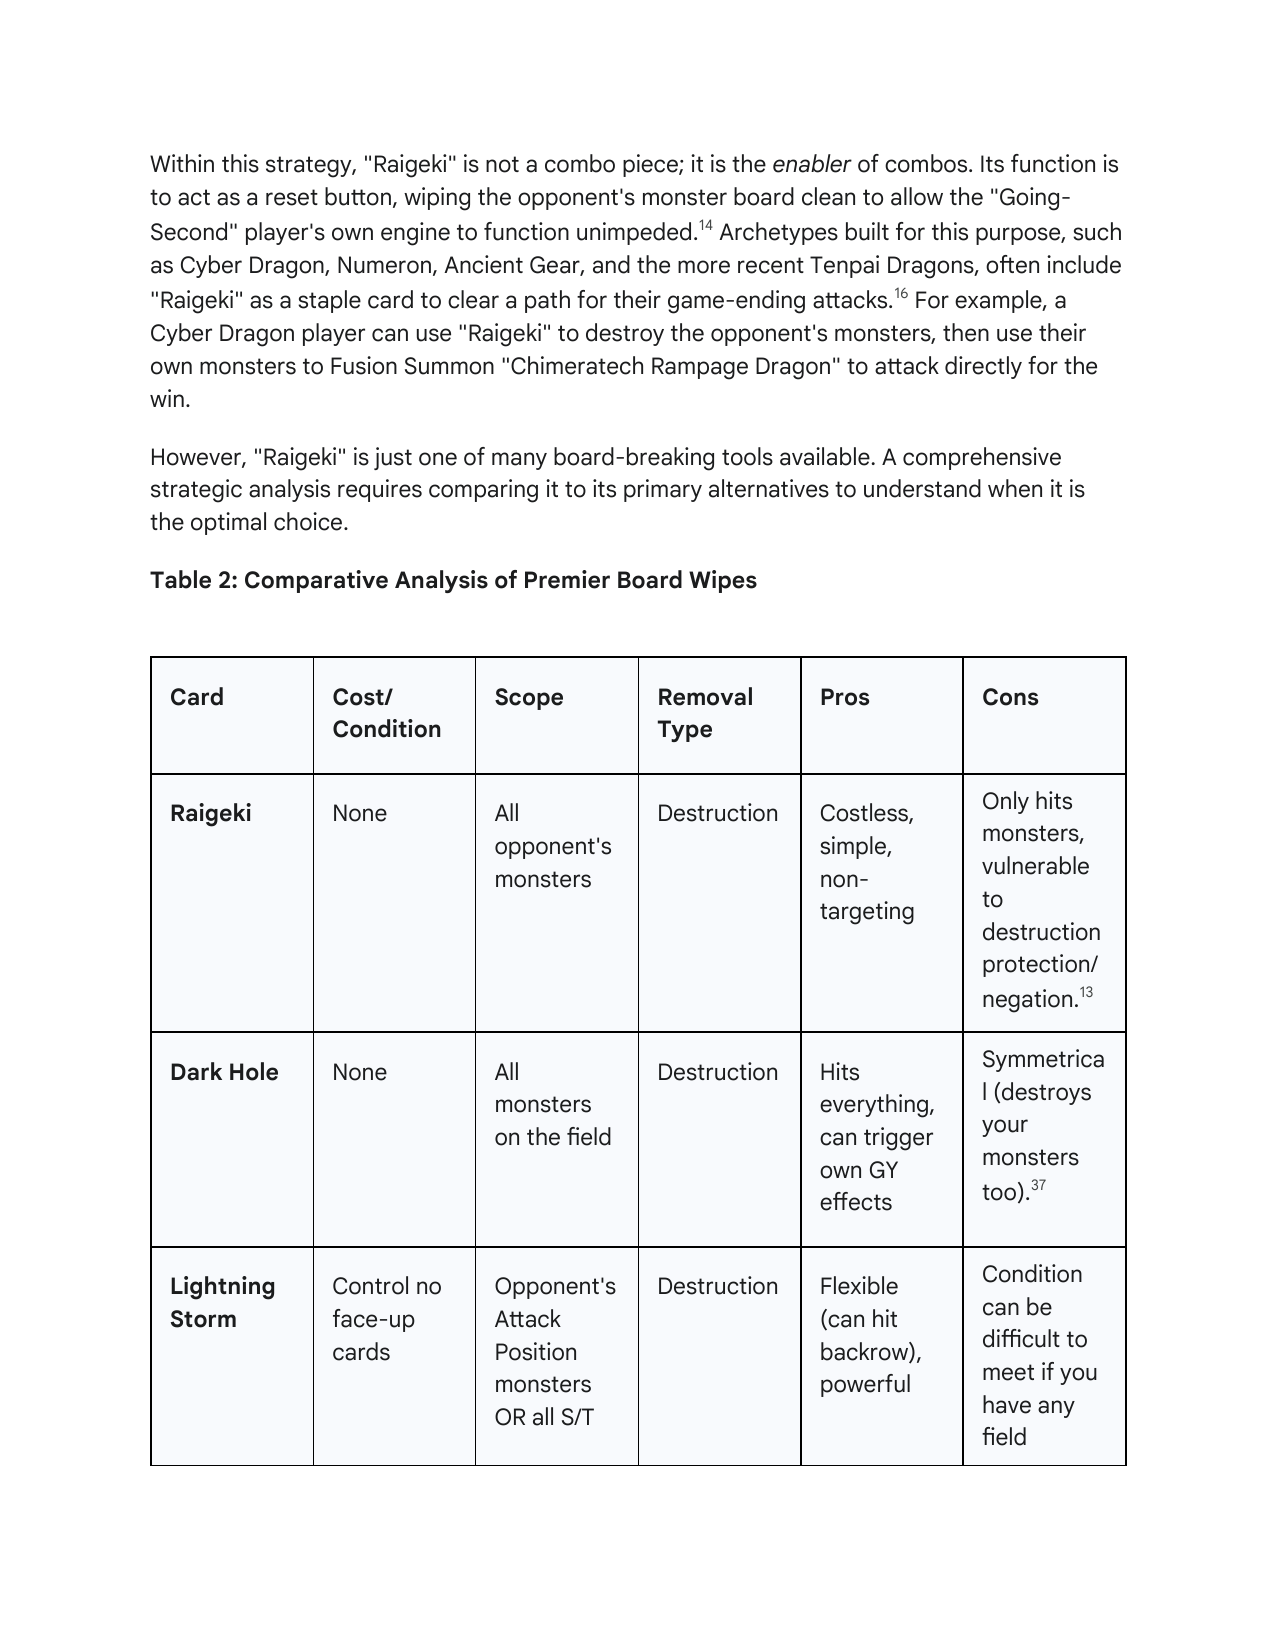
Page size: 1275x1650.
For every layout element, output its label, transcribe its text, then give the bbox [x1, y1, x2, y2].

table_cell Hits everything, can trigger own GY effects [802, 1033, 962, 1246]
table_header Card [152, 658, 313, 773]
table_cell Raigeki [152, 775, 313, 1031]
text Within this strategy, "Raigeki" is not a combo piece; it is the enabler of combos. Its function is to act as a reset button, wiping the opponent's monster board clean to allow the "Going-Second" player's own engine to function unimpeded.14 Archetypes built for this purpose, such as Cyber Dragon, Numeron, Ancient Gear, and the more recent Tenpai Dragons, often include "Raigeki" as a staple card to clear a path for their game-ending attacks.16 For example, a Cyber Dragon player can use "Raigeki" to destroy the opponent's monsters, then use their own monsters to Fusion Summon "Chimeratech Rampage Dragon" to attack directly for the win. [150, 150, 1125, 414]
text Table 2: Comparative Analysis of Premier Board Wipes [150, 566, 1125, 594]
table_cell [964, 1248, 1125, 1465]
table_cell None [314, 1033, 475, 1246]
table_header Scope [476, 658, 638, 773]
table_cell Destruction [639, 1248, 800, 1465]
table_cell All monsters on the field [476, 1033, 638, 1246]
table_cell Destruction [639, 775, 800, 1031]
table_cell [476, 1248, 638, 1465]
table_header Removal Type [639, 658, 800, 773]
table_cell Only hits monsters, vulnerable to destruction protection/negation.13 [964, 775, 1125, 1031]
table_header Pros [802, 658, 962, 773]
table_cell Costless, simple, non-targeting [802, 775, 962, 1031]
table_cell All opponent's monsters [476, 775, 638, 1031]
table_cell Lightning Storm [152, 1248, 313, 1465]
table_cell Destruction [639, 1033, 800, 1246]
table_cell Dark Hole [152, 1033, 313, 1246]
table_header Cost/Condition [314, 658, 475, 773]
text However, "Raigeki" is just one of many board-breaking tools available. A comprehensive strategic analysis requires comparing it to its primary alternatives to understand when it is the optimal choice. [150, 443, 1125, 537]
table_header Cons [964, 658, 1125, 773]
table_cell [314, 1248, 475, 1465]
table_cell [802, 1248, 962, 1465]
table_cell Symmetrical (destroys your monsters too).37 [964, 1033, 1125, 1246]
table_cell None [314, 775, 475, 1031]
